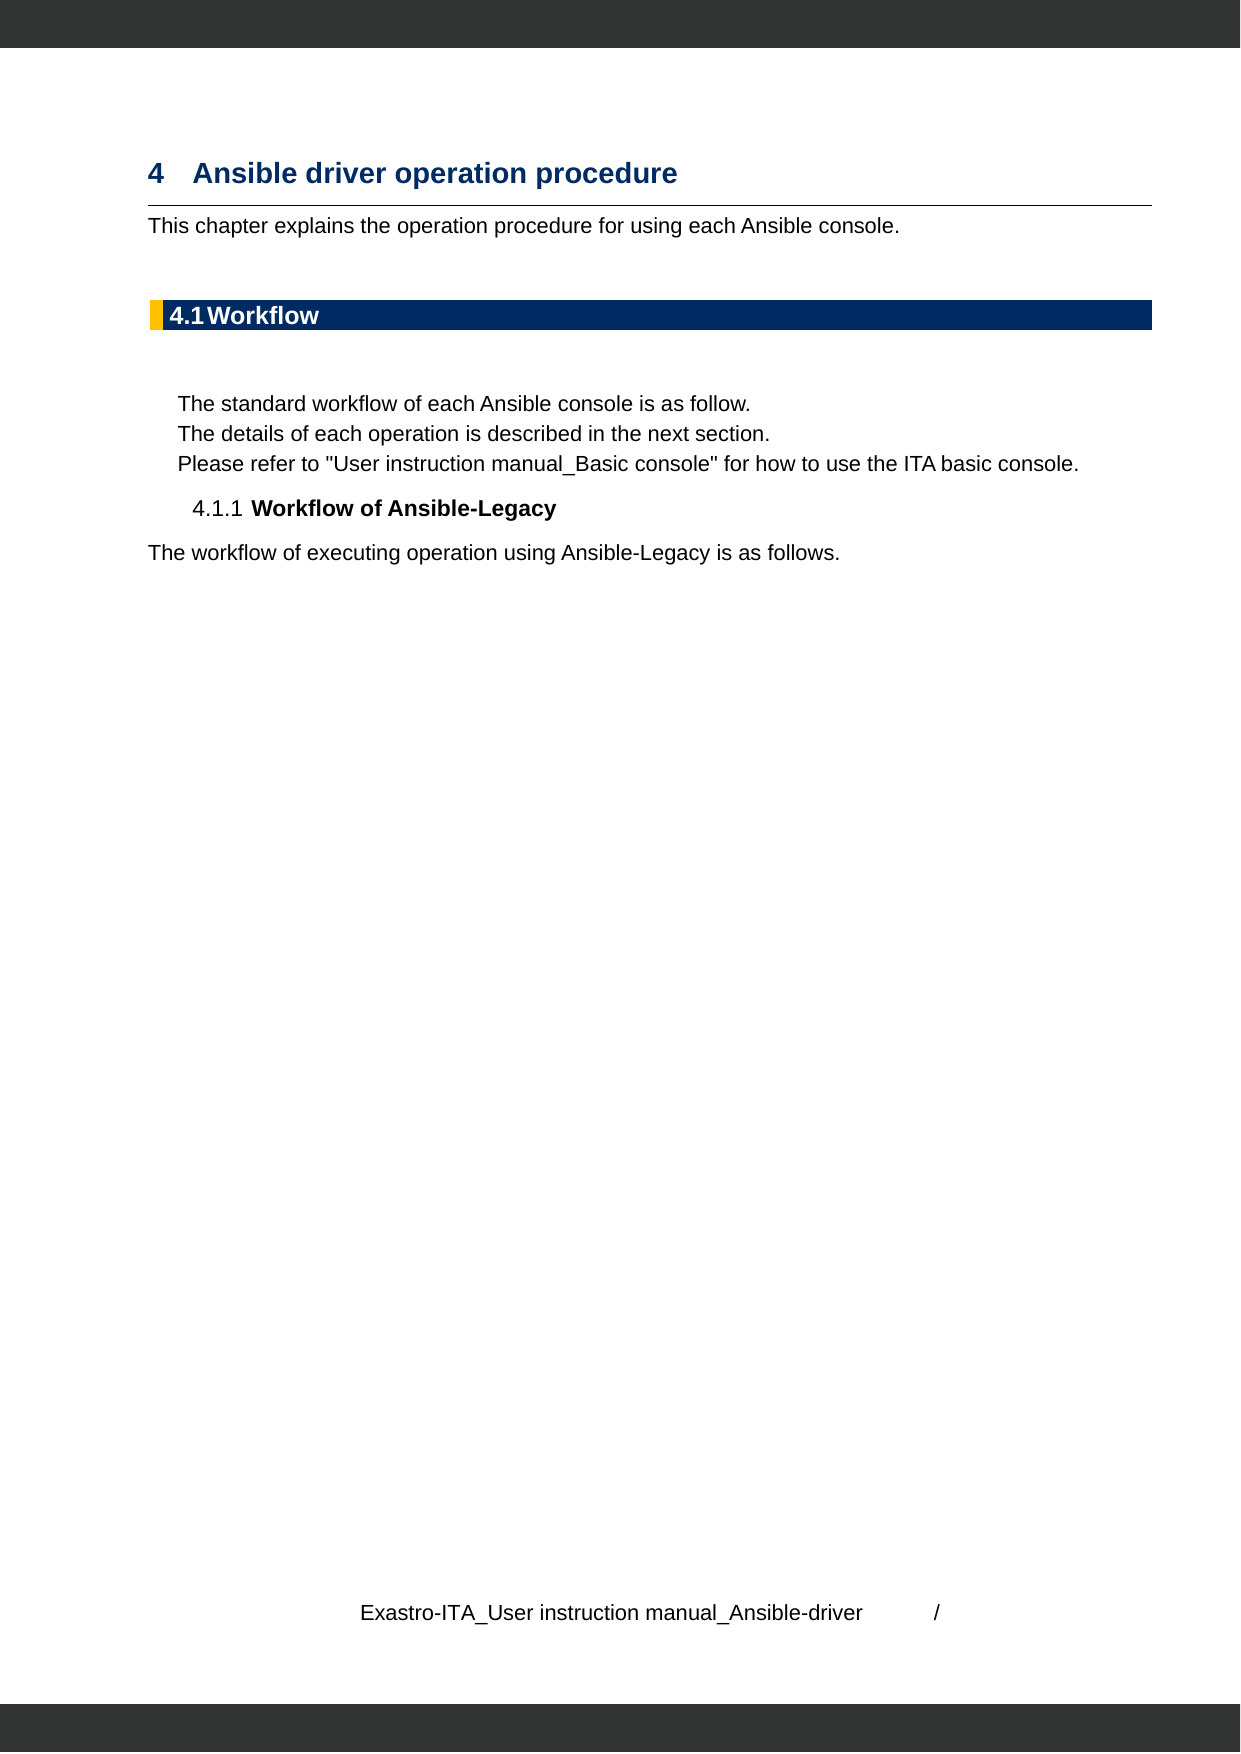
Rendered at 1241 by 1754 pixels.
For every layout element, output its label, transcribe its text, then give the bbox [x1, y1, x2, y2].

picture [0, 0, 1241, 48]
subtitle Workflow [163, 300, 1152, 330]
text The details of each operation is described in the next section. [177, 418, 1152, 448]
text The standard workflow of each Ansible console is as follow. [177, 389, 1152, 418]
text The workflow of executing operation using Ansible-Legacy is as follows. [148, 538, 1152, 567]
subtitle Ansible driver operation procedure [148, 143, 1152, 205]
picture [0, 1704, 1241, 1752]
subtitle Workflow of Ansible-Legacy [192, 493, 1152, 523]
text Please refer to "User instruction manual_Basic console" for how to use the ITA basic console. [177, 448, 1152, 478]
text This chapter explains the operation procedure for using each Ansible console. [148, 211, 1152, 241]
